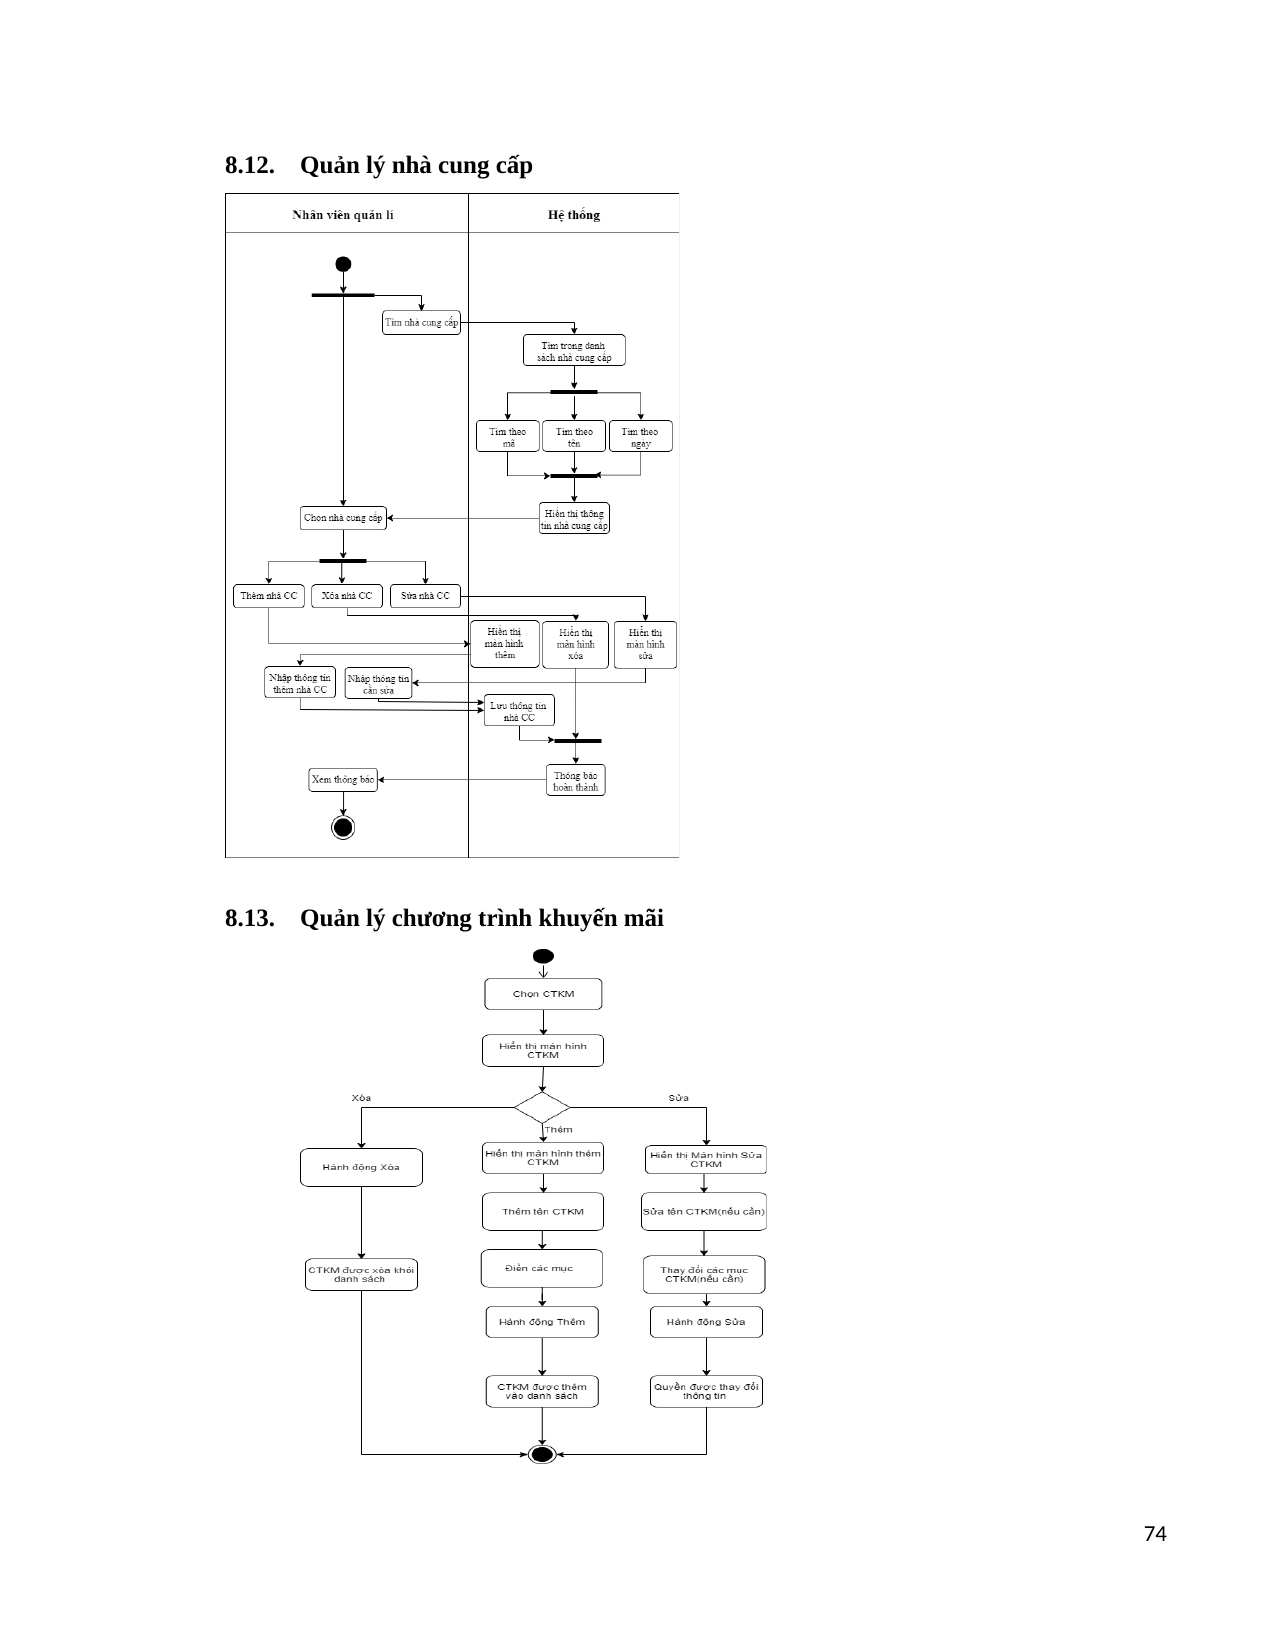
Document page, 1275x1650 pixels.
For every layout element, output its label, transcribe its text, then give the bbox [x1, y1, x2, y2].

picture [225, 193, 680, 858]
picture [300, 946, 767, 1464]
list Quản lý nhà cung cấp [225, 150, 1167, 179]
list Quản lý chương trình khuyến mãi [225, 903, 1167, 932]
